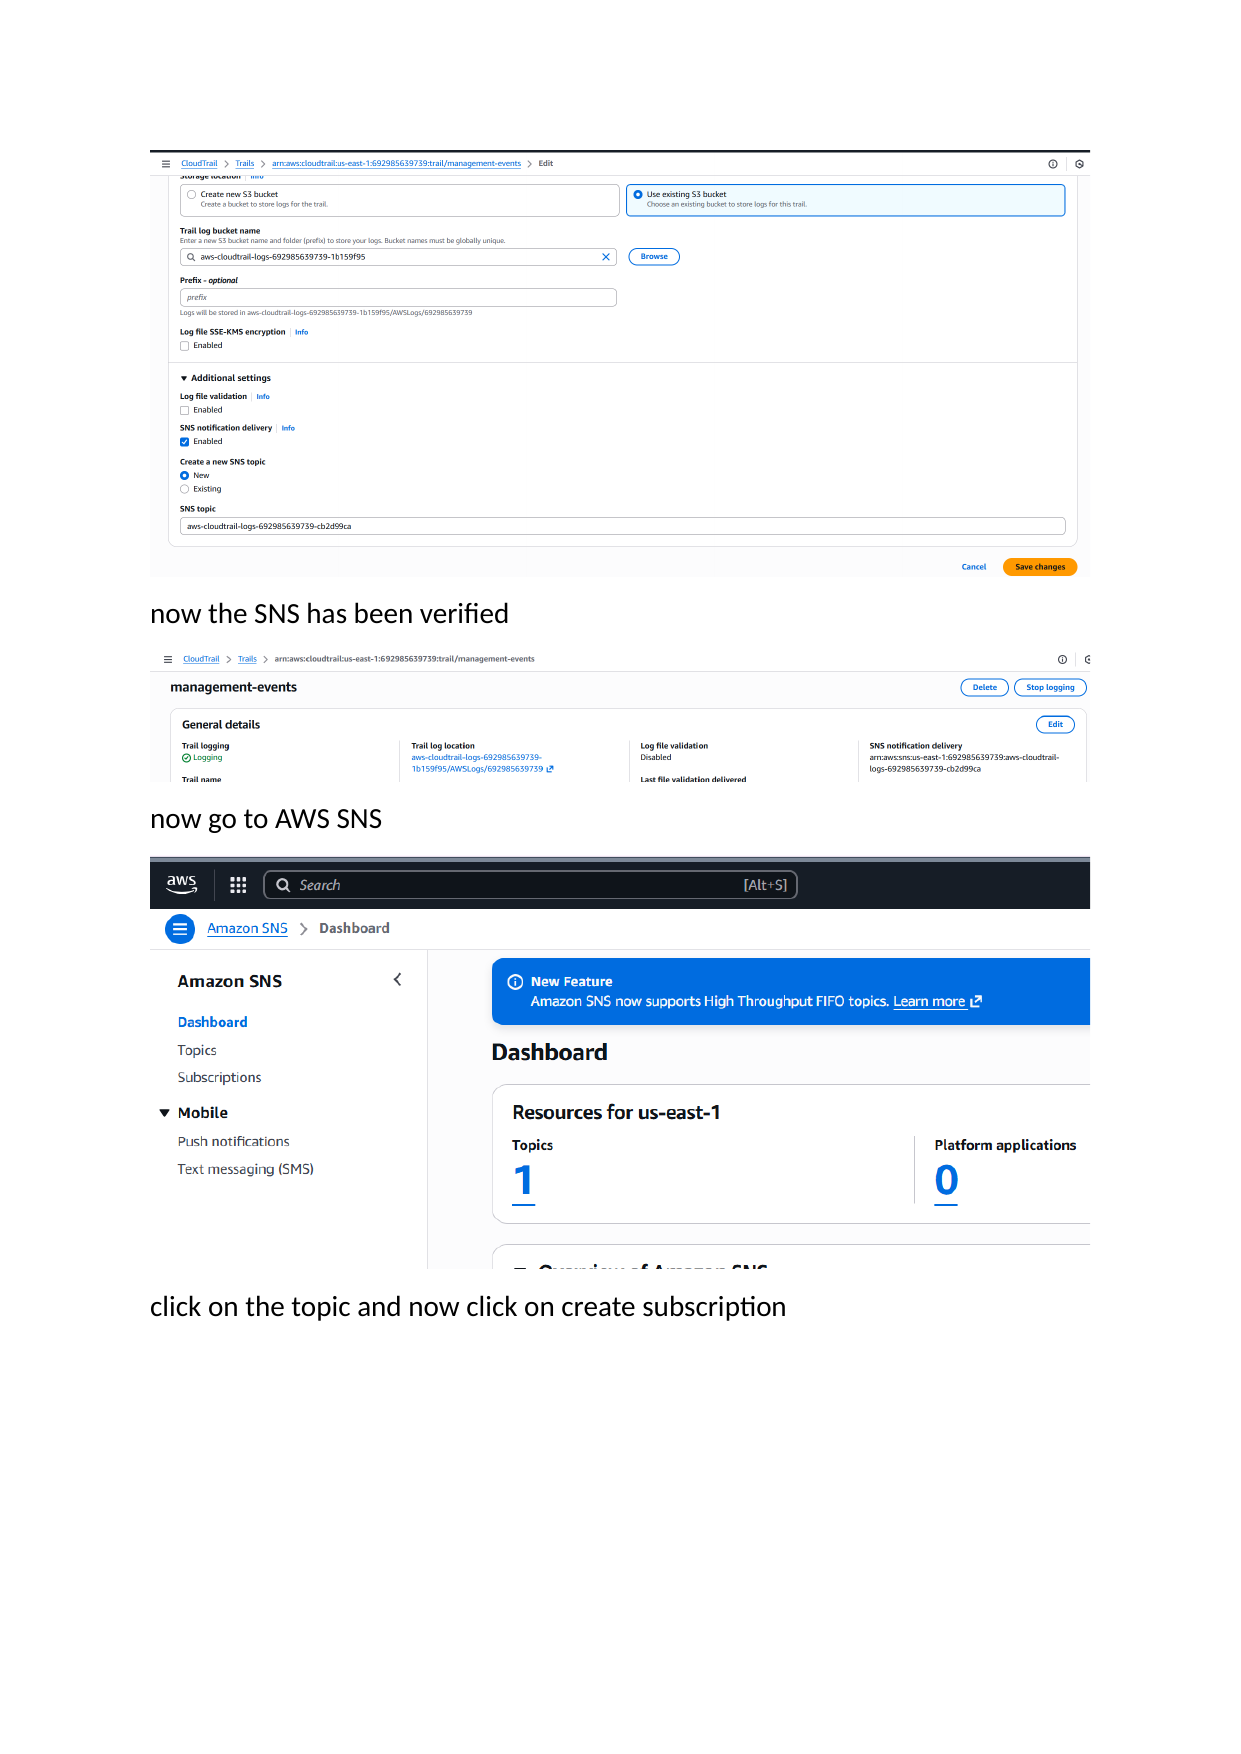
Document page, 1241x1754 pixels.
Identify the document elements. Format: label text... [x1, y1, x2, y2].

text now go to AWS SNS [150, 800, 1090, 836]
picture [150, 855, 1091, 1269]
text now the SNS has been verified [150, 595, 1090, 631]
text click on the topic and now click on create subscription [150, 1288, 1090, 1323]
picture [150, 650, 1091, 782]
picture [150, 150, 1091, 577]
